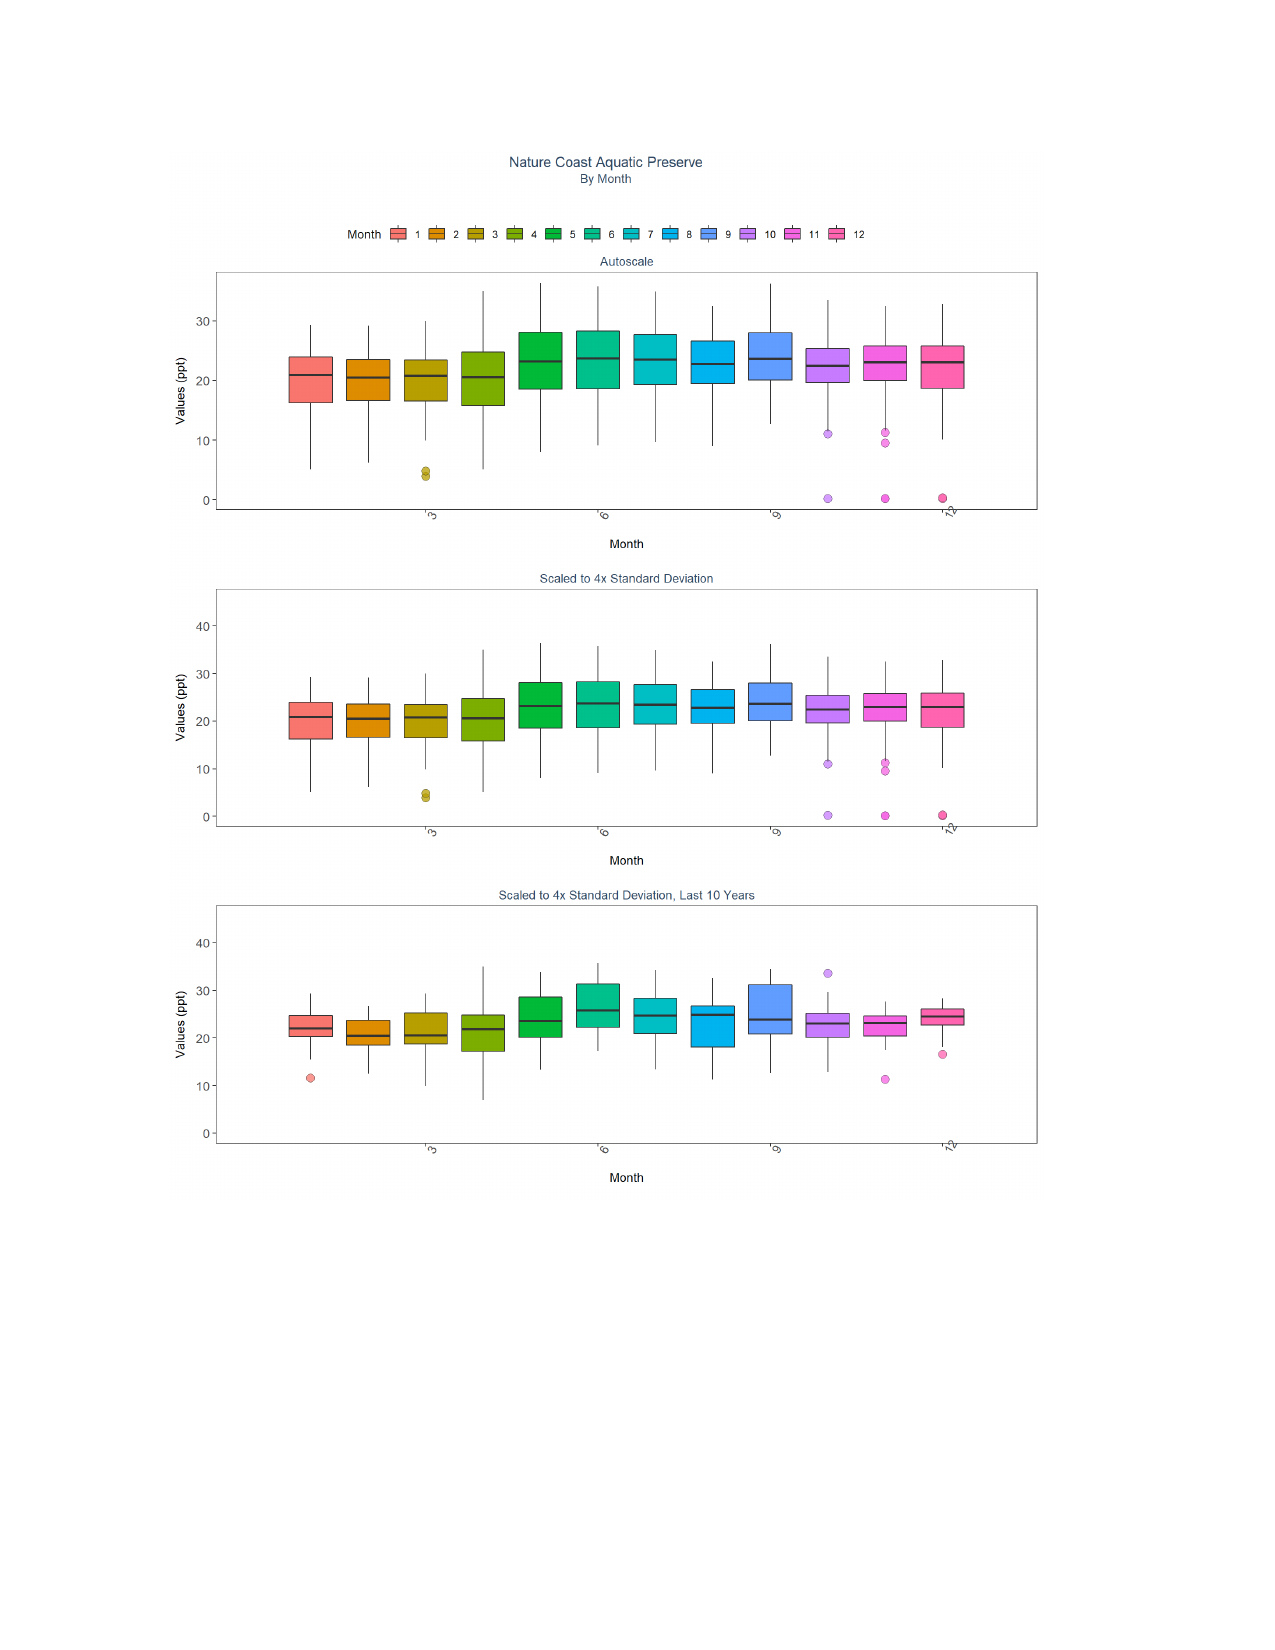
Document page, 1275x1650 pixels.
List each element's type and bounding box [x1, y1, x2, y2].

picture [168, 150, 1044, 1200]
